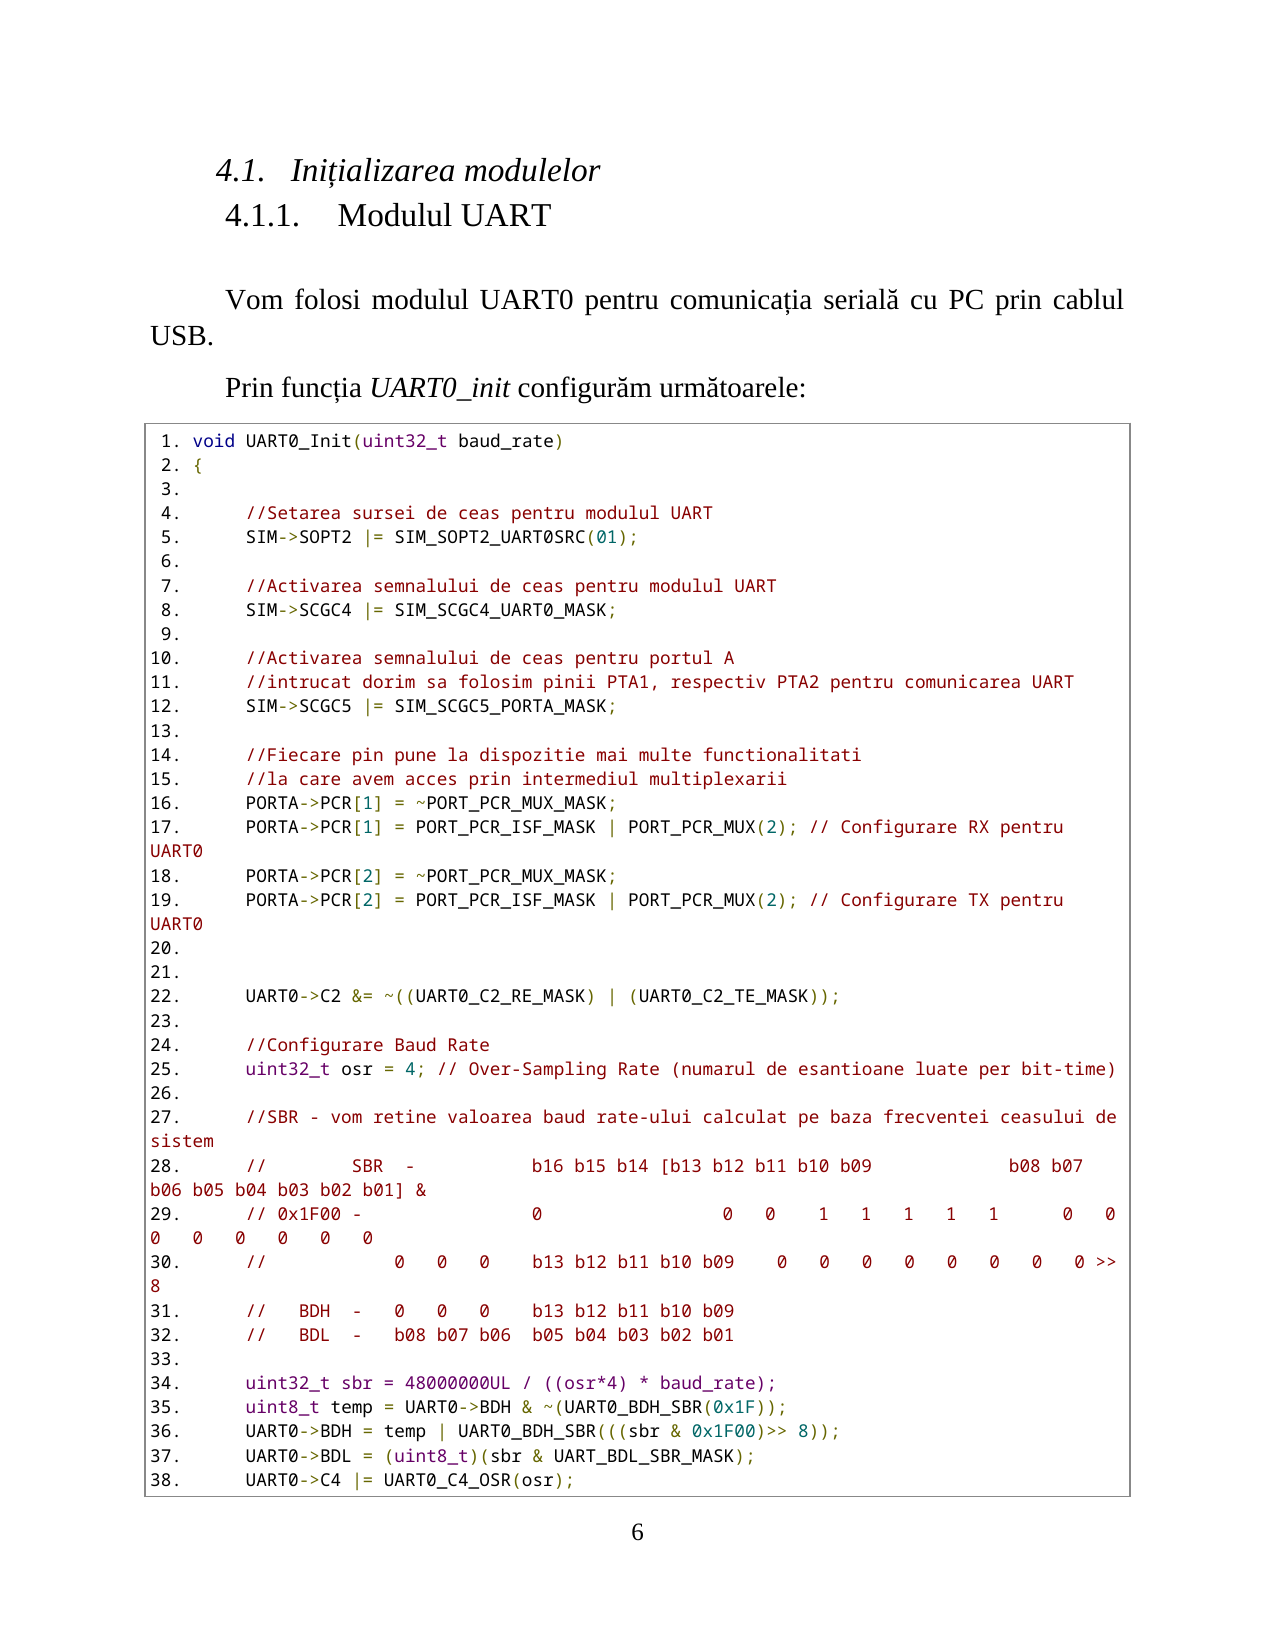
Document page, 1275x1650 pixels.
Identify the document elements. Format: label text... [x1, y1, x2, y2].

text 14. //Fiecare pin pune la dispozitie mai multe functionalitati [150, 742, 1125, 766]
text Vom folosi modulul UART0 pentru comunicația serială cu PC prin cablul USB. [150, 282, 1125, 352]
text 18. PORTA->PCR[2] = ~PORT_PCR_MUX_MASK; [150, 863, 1125, 887]
text 34. uint32_t sbr = 48000000UL / ((osr*4) * baud_rate); [150, 1371, 1125, 1395]
text 32. // BDL - b08 b07 b06 b05 b04 b03 b02 b01 [150, 1322, 1125, 1346]
list Prin funcția UART0_init configurăm următoarele: [225, 370, 1125, 404]
text 28. // SBR - b16 b15 b14 [b13 b12 b11 b10 b09 b08 b07 b06 b05 b04 b03 b02 b01] & [150, 1153, 1125, 1201]
text 16. PORTA->PCR[1] = ~PORT_PCR_MUX_MASK; [150, 791, 1125, 815]
text 25. uint32_t osr = 4; // Over-Sampling Rate (numarul de esantioane luate per bit-time) [150, 1056, 1125, 1081]
text 37. UART0->BDL = (uint8_t)(sbr & UART_BDL_SBR_MASK); [150, 1443, 1125, 1462]
text 23. [150, 1008, 1125, 1032]
text 2. { [150, 452, 1125, 476]
text 13. [150, 718, 1125, 742]
text 15. //la care avem acces prin intermediul multiplexarii [150, 766, 1125, 791]
text 17. PORTA->PCR[1] = PORT_PCR_ISF_MASK | PORT_PCR_MUX(2); // Configurare RX pentru UART0 [150, 815, 1125, 863]
subtitle Modulul UART [225, 195, 1125, 233]
text 9. [150, 621, 1125, 646]
text 12. SIM->SCGC5 |= SIM_SCGC5_PORTA_MASK; [150, 694, 1125, 718]
text 31. // BDH - 0 0 0 b13 b12 b11 b10 b09 [150, 1298, 1125, 1322]
text 19. PORTA->PCR[2] = PORT_PCR_ISF_MASK | PORT_PCR_MUX(2); // Configurare TX pentru UART0 [150, 887, 1125, 936]
text 26. [150, 1081, 1125, 1105]
text 36. UART0->BDH = temp | UART0_BDH_SBR(((sbr & 0x1F00)>> 8)); [150, 1419, 1125, 1443]
text 6. [150, 549, 1125, 573]
text 10. //Activarea semnalului de ceas pentru portul A [150, 646, 1125, 670]
text 4. //Setarea sursei de ceas pentru modulul UART [150, 501, 1125, 525]
text 24. //Configurare Baud Rate [150, 1032, 1125, 1056]
text 30. // 0 0 0 b13 b12 b11 b10 b09 0 0 0 0 0 0 0 0 >> 8 [150, 1250, 1125, 1298]
text 7. //Activarea semnalului de ceas pentru modulul UART [150, 573, 1125, 597]
text 21. [150, 960, 1125, 984]
subtitle Inițializarea modulelor [216, 150, 1125, 188]
text 22. UART0->C2 &= ~((UART0_C2_RE_MASK) | (UART0_C2_TE_MASK)); [150, 984, 1125, 1008]
text 1. void UART0_Init(uint32_t baud_rate) [146, 424, 1129, 452]
text 33. [150, 1346, 1125, 1371]
text 20. [150, 936, 1125, 960]
text 8. SIM->SCGC4 |= SIM_SCGC4_UART0_MASK; [150, 597, 1125, 621]
text 38. UART0->C4 |= UART0_C4_OSR(osr); [146, 1462, 1129, 1496]
text 27. //SBR - vom retine valoarea baud rate-ului calculat pe baza frecventei ceasului de sistem [150, 1105, 1125, 1153]
text 29. // 0x1F00 - 0 0 0 1 1 1 1 1 0 0 0 0 0 0 0 0 [150, 1201, 1125, 1250]
text 5. SIM->SOPT2 |= SIM_SOPT2_UART0SRC(01); [150, 525, 1125, 549]
text 35. uint8_t temp = UART0->BDH & ~(UART0_BDH_SBR(0x1F)); [150, 1395, 1125, 1419]
text 11. //intrucat dorim sa folosim pinii PTA1, respectiv PTA2 pentru comunicarea UART [150, 670, 1125, 694]
text 3. [150, 476, 1125, 501]
